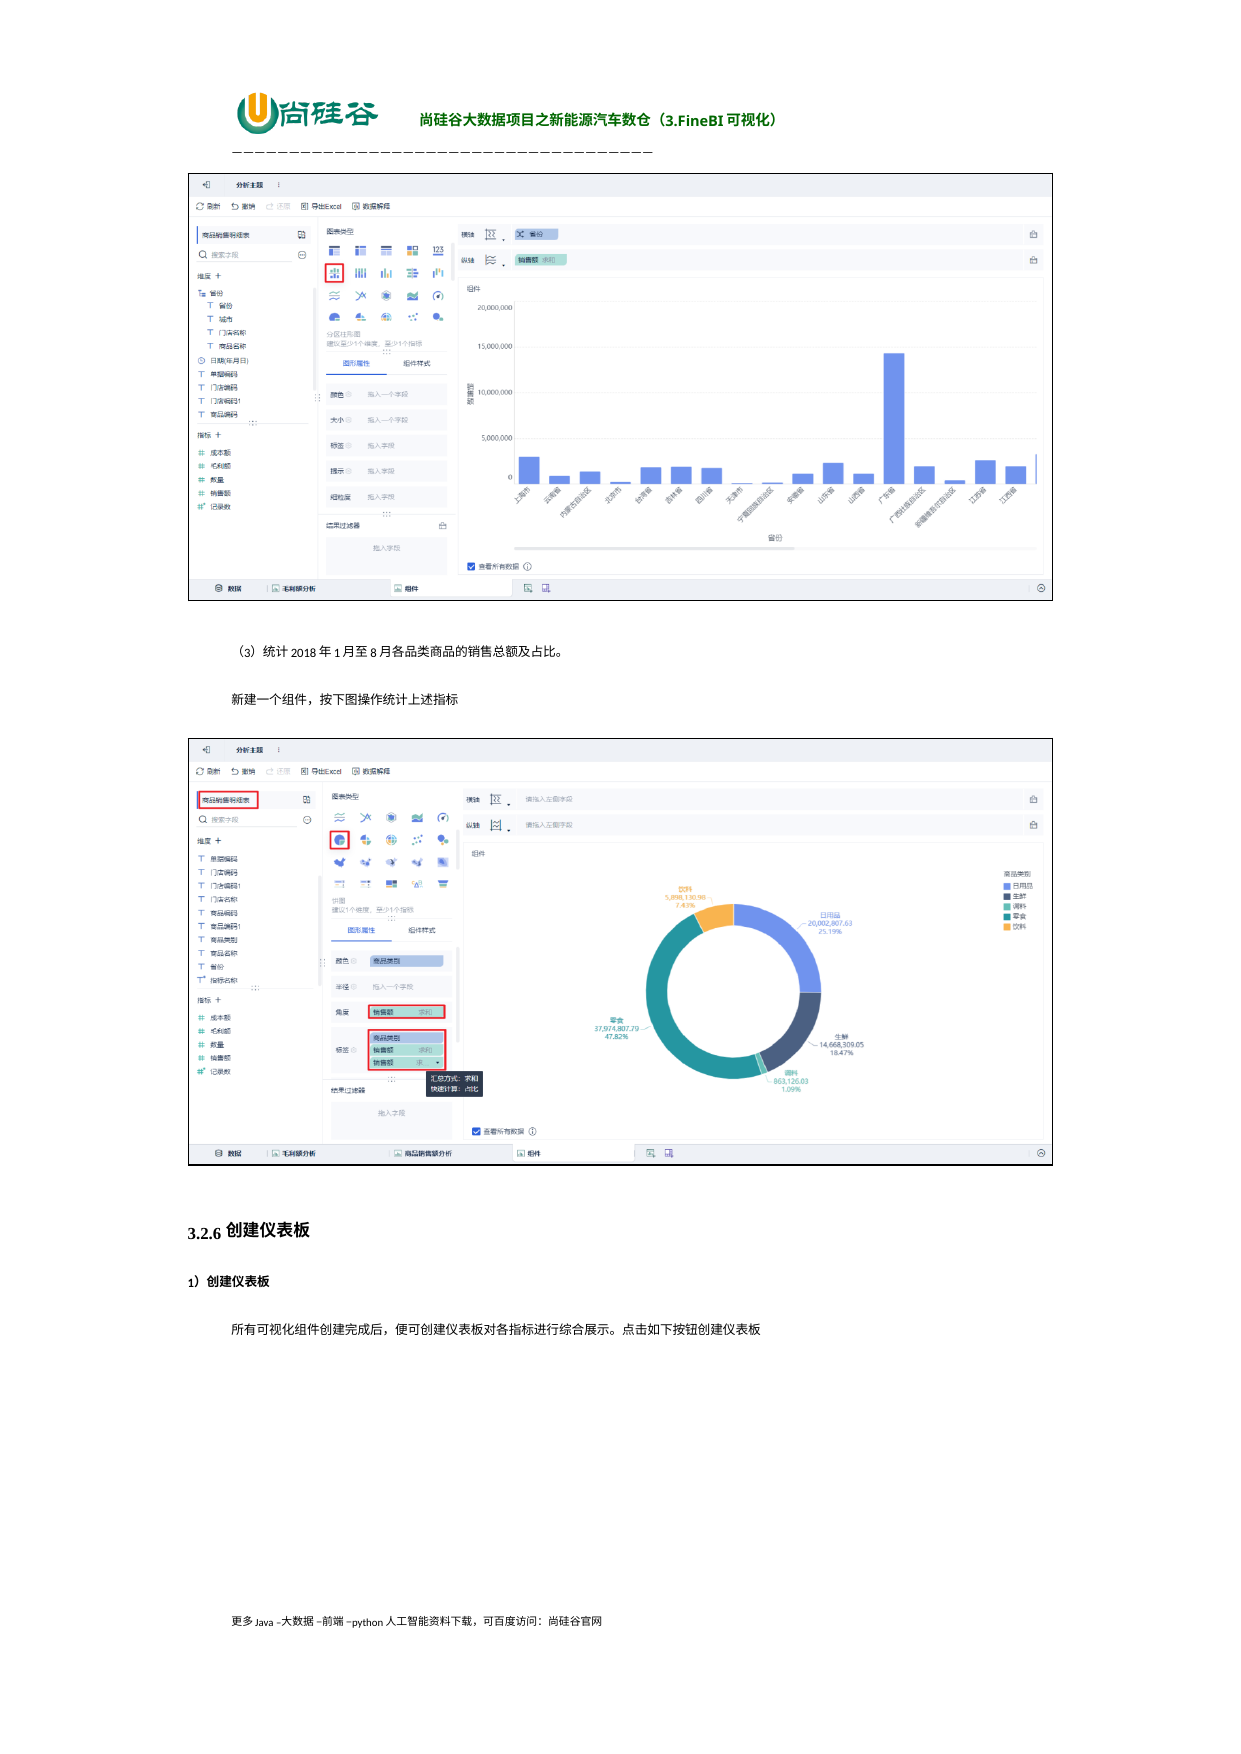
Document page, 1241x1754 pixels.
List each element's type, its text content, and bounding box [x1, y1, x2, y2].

text 新建一个组件，按下图操作统计上述指标 [187, 689, 1053, 722]
subtitle 3.2.6 创建仪表板 [187, 1206, 1053, 1271]
text （3）统计2018年1月至8月各品类商品的销售总额及占比。 [187, 641, 1053, 673]
picture [189, 739, 1052, 1164]
text 所有可视化组件创建完成后，便可创建仪表板对各指标进行综合展示。点击如下按钮创建仪表板 [187, 1319, 1053, 1352]
picture [231, 88, 382, 138]
text 1）创建仪表板 [187, 1271, 1053, 1303]
picture [189, 174, 1052, 600]
